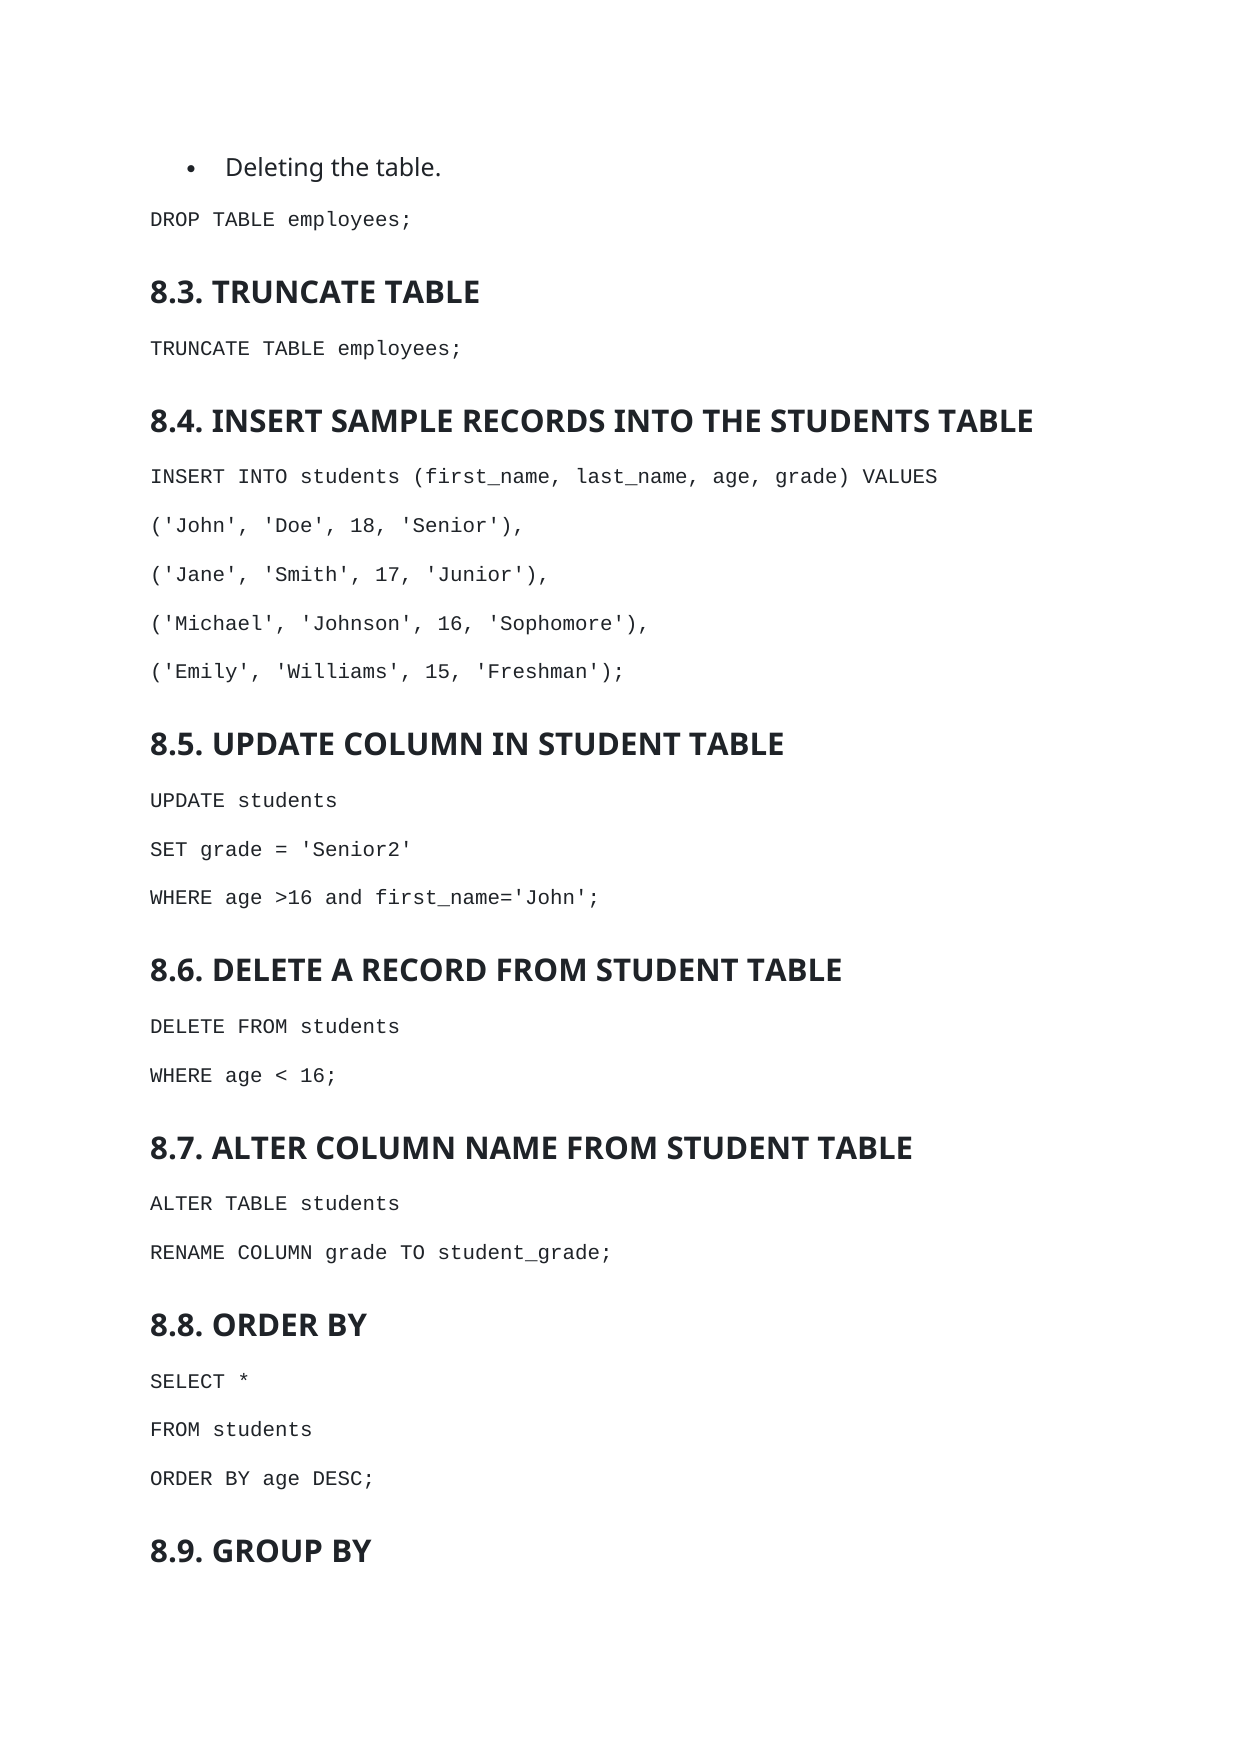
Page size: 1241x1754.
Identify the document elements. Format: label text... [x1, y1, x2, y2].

text ('Michael', 'Johnson', 16, 'Sophomore'), [150, 612, 1090, 636]
text ('John', 'Doe', 18, 'Senior'), [150, 515, 1090, 539]
text SET grade = 'Senior2' [150, 838, 1090, 862]
subtitle 8.8. ORDER BY [150, 1303, 1090, 1346]
text DROP TABLE employees; [150, 209, 1090, 233]
subtitle 8.3. TRUNCATE TABLE [150, 270, 1090, 313]
text SELECT * [150, 1371, 1090, 1394]
text ALTER TABLE students [150, 1193, 1090, 1217]
subtitle 8.6. DELETE A RECORD FROM STUDENT TABLE [150, 948, 1090, 991]
subtitle 8.9. GROUP BY [150, 1529, 1090, 1572]
text WHERE age >16 and first_name='John'; [150, 887, 1090, 911]
subtitle 8.5. UPDATE COLUMN IN STUDENT TABLE [150, 722, 1090, 765]
list Deleting the table. [187, 150, 1090, 184]
subtitle 8.7. ALTER COLUMN NAME FROM STUDENT TABLE [150, 1126, 1090, 1168]
text ('Jane', 'Smith', 17, 'Junior'), [150, 564, 1090, 587]
text RENAME COLUMN grade TO student_grade; [150, 1242, 1090, 1266]
text TRUNCATE TABLE employees; [150, 338, 1090, 361]
text WHERE age < 16; [150, 1064, 1090, 1088]
text UPDATE students [150, 790, 1090, 813]
text FROM students [150, 1419, 1090, 1443]
text ('Emily', 'Williams', 15, 'Freshman'); [150, 661, 1090, 685]
text ORDER BY age DESC; [150, 1468, 1090, 1492]
text INSERT INTO students (first_name, last_name, age, grade) VALUES [150, 467, 1090, 490]
text DELETE FROM students [150, 1016, 1090, 1039]
subtitle 8.4. INSERT SAMPLE RECORDS INTO THE STUDENTS TABLE [150, 399, 1090, 442]
